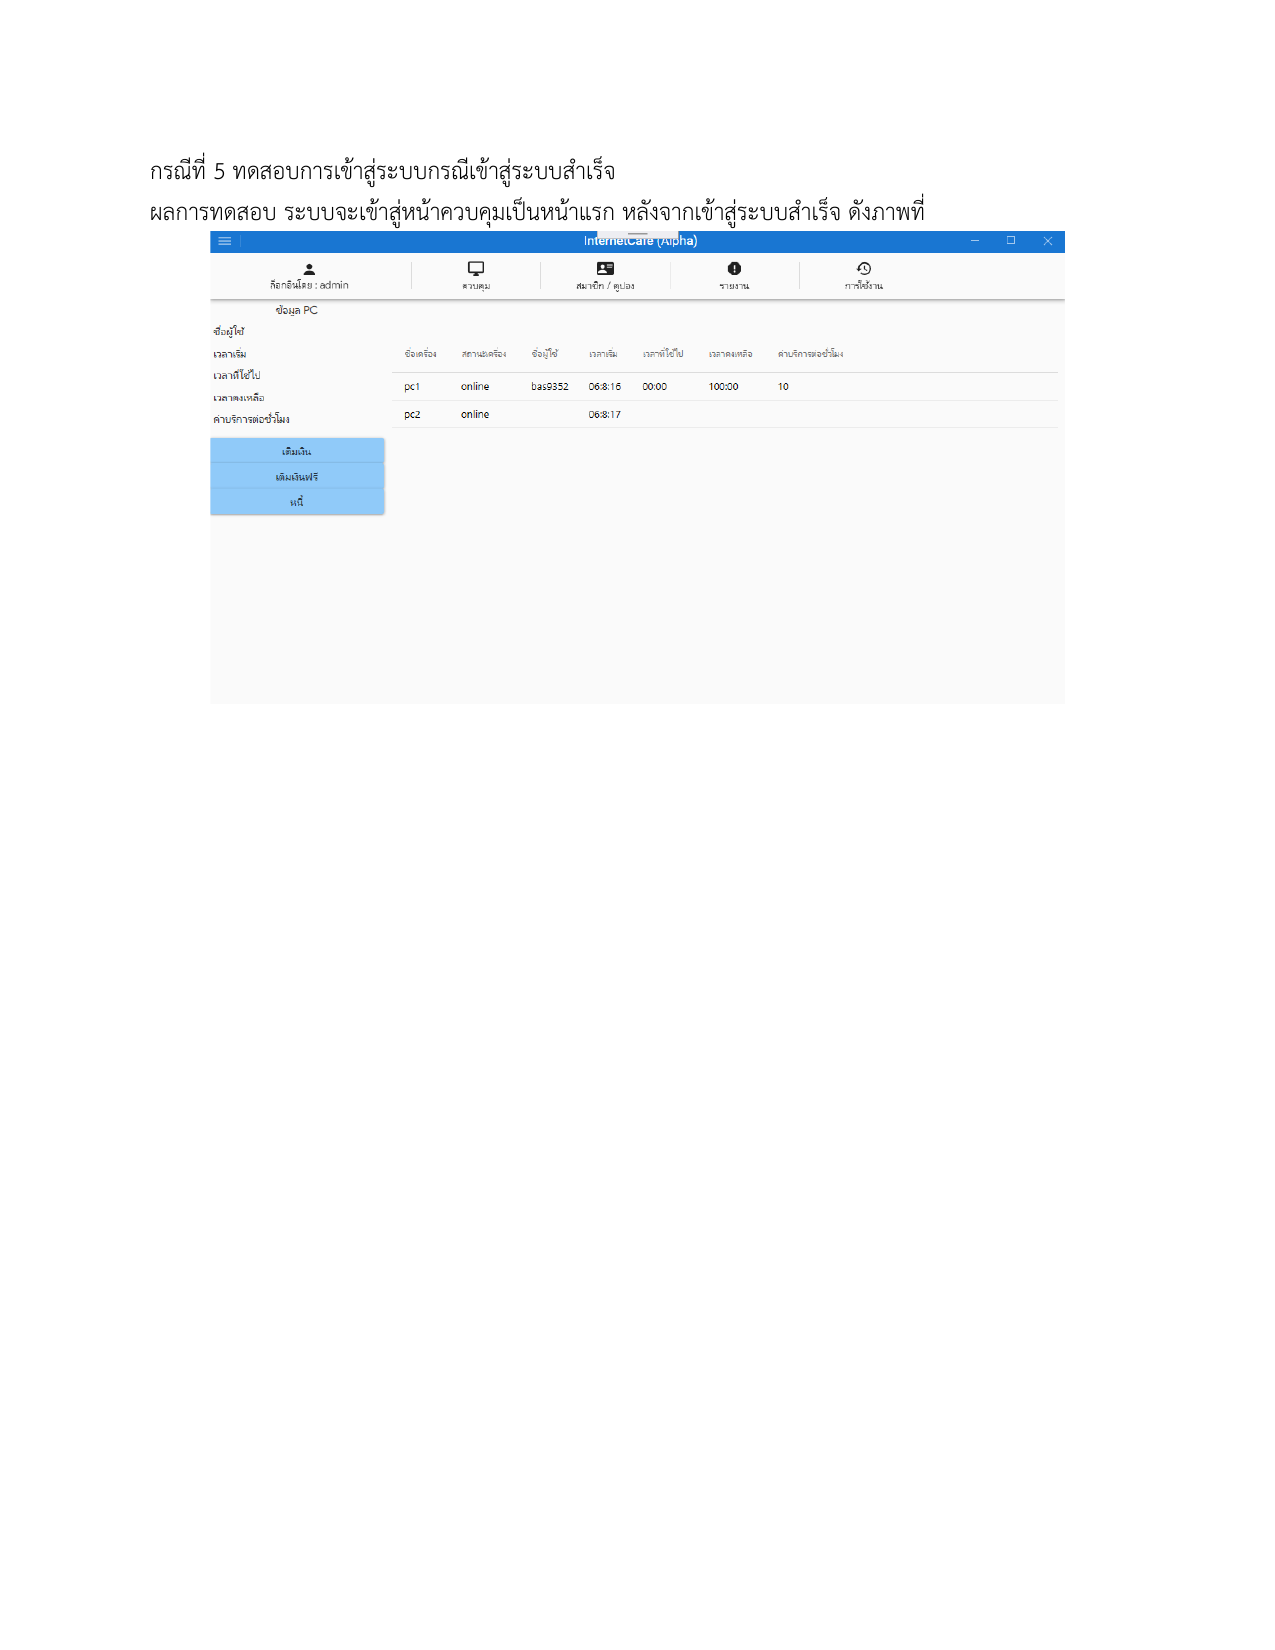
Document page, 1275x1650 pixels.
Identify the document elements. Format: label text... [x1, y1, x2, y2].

text ผลการทดสอบ ระบบจะเข้าสู่หน้าควบคุมเป็นหน้าแรก หลังจากเข้าสู่ระบบสำเร็จ ดังภาพที่ [150, 191, 1125, 228]
text กรณีที่ 5 ทดสอบการเข้าสู่ระบบกรณีเข้าสู่ระบบสำเร็จ [150, 150, 1125, 188]
picture [210, 231, 1065, 704]
